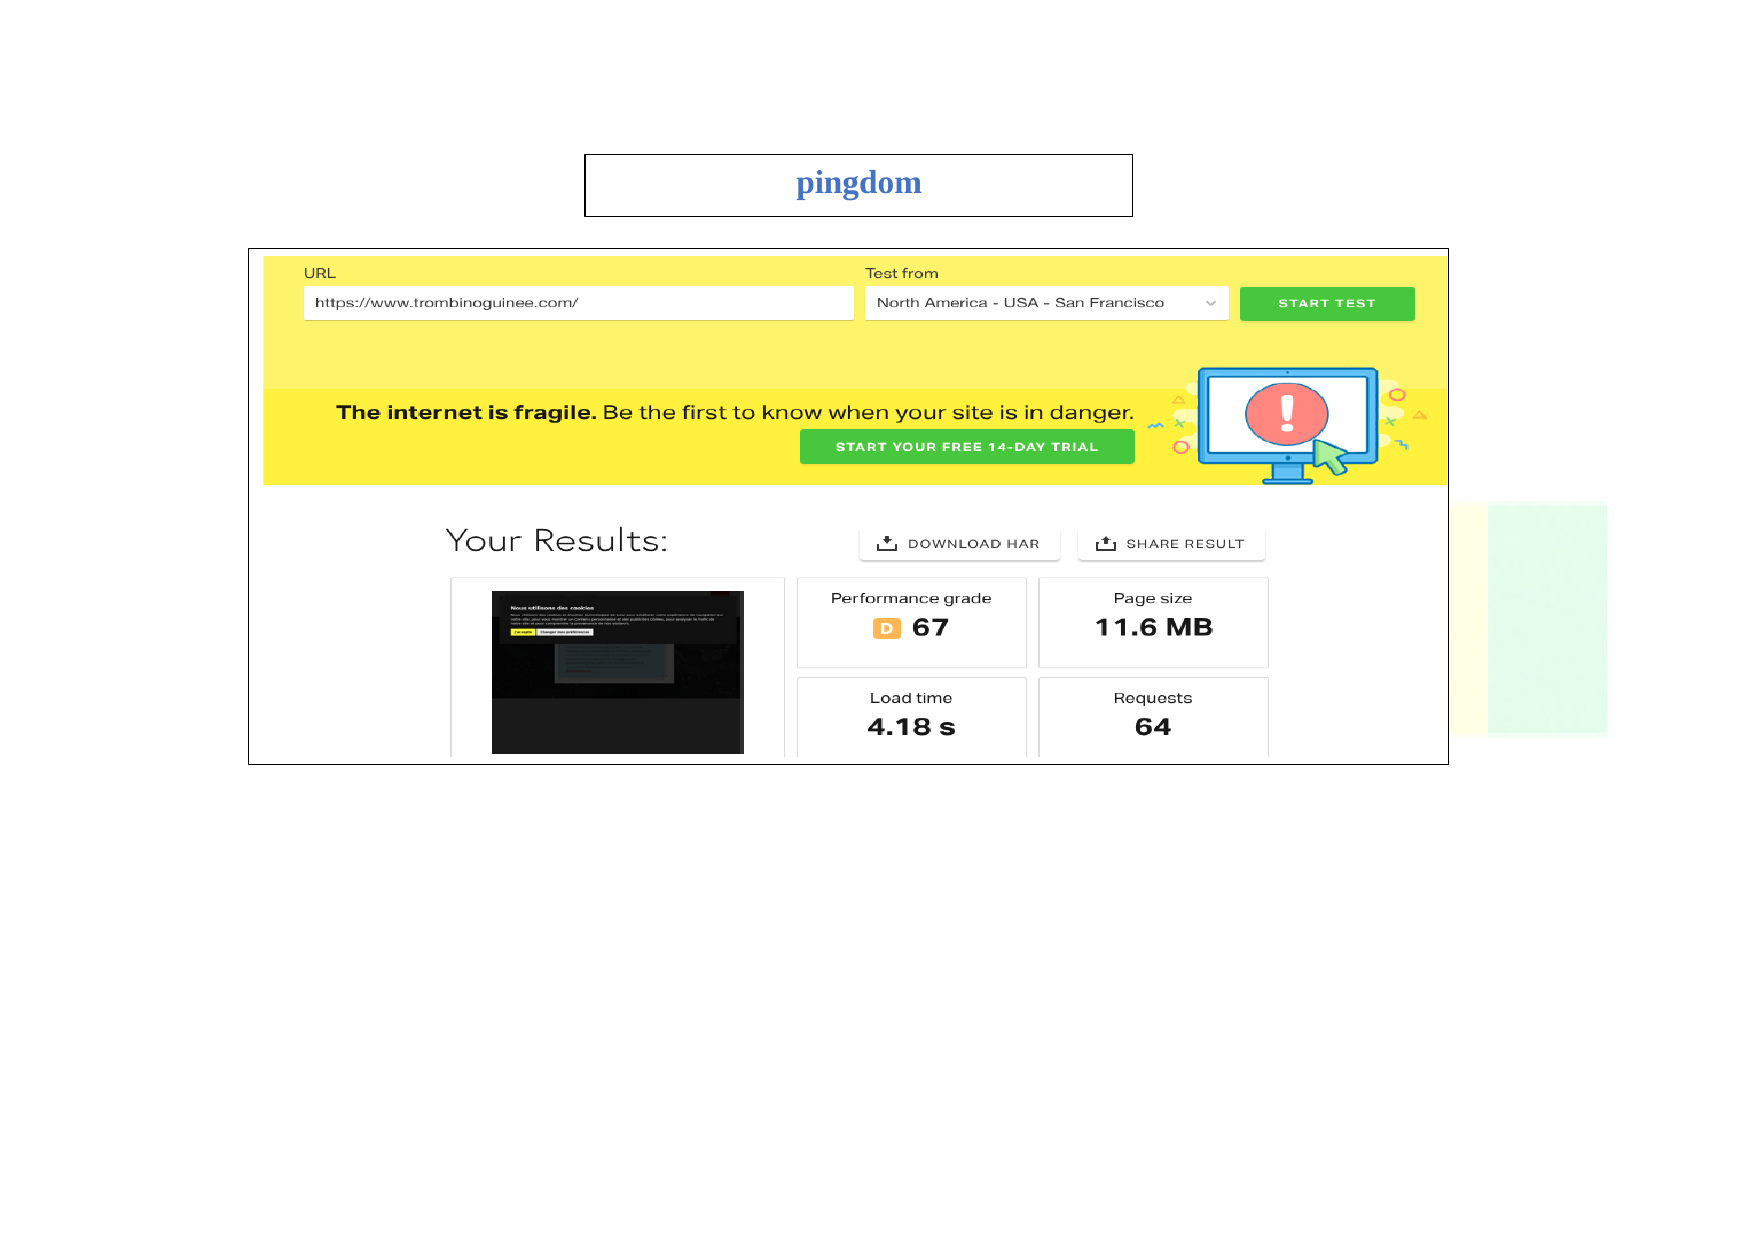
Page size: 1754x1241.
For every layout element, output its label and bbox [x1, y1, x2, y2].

picture [263, 256, 1448, 757]
